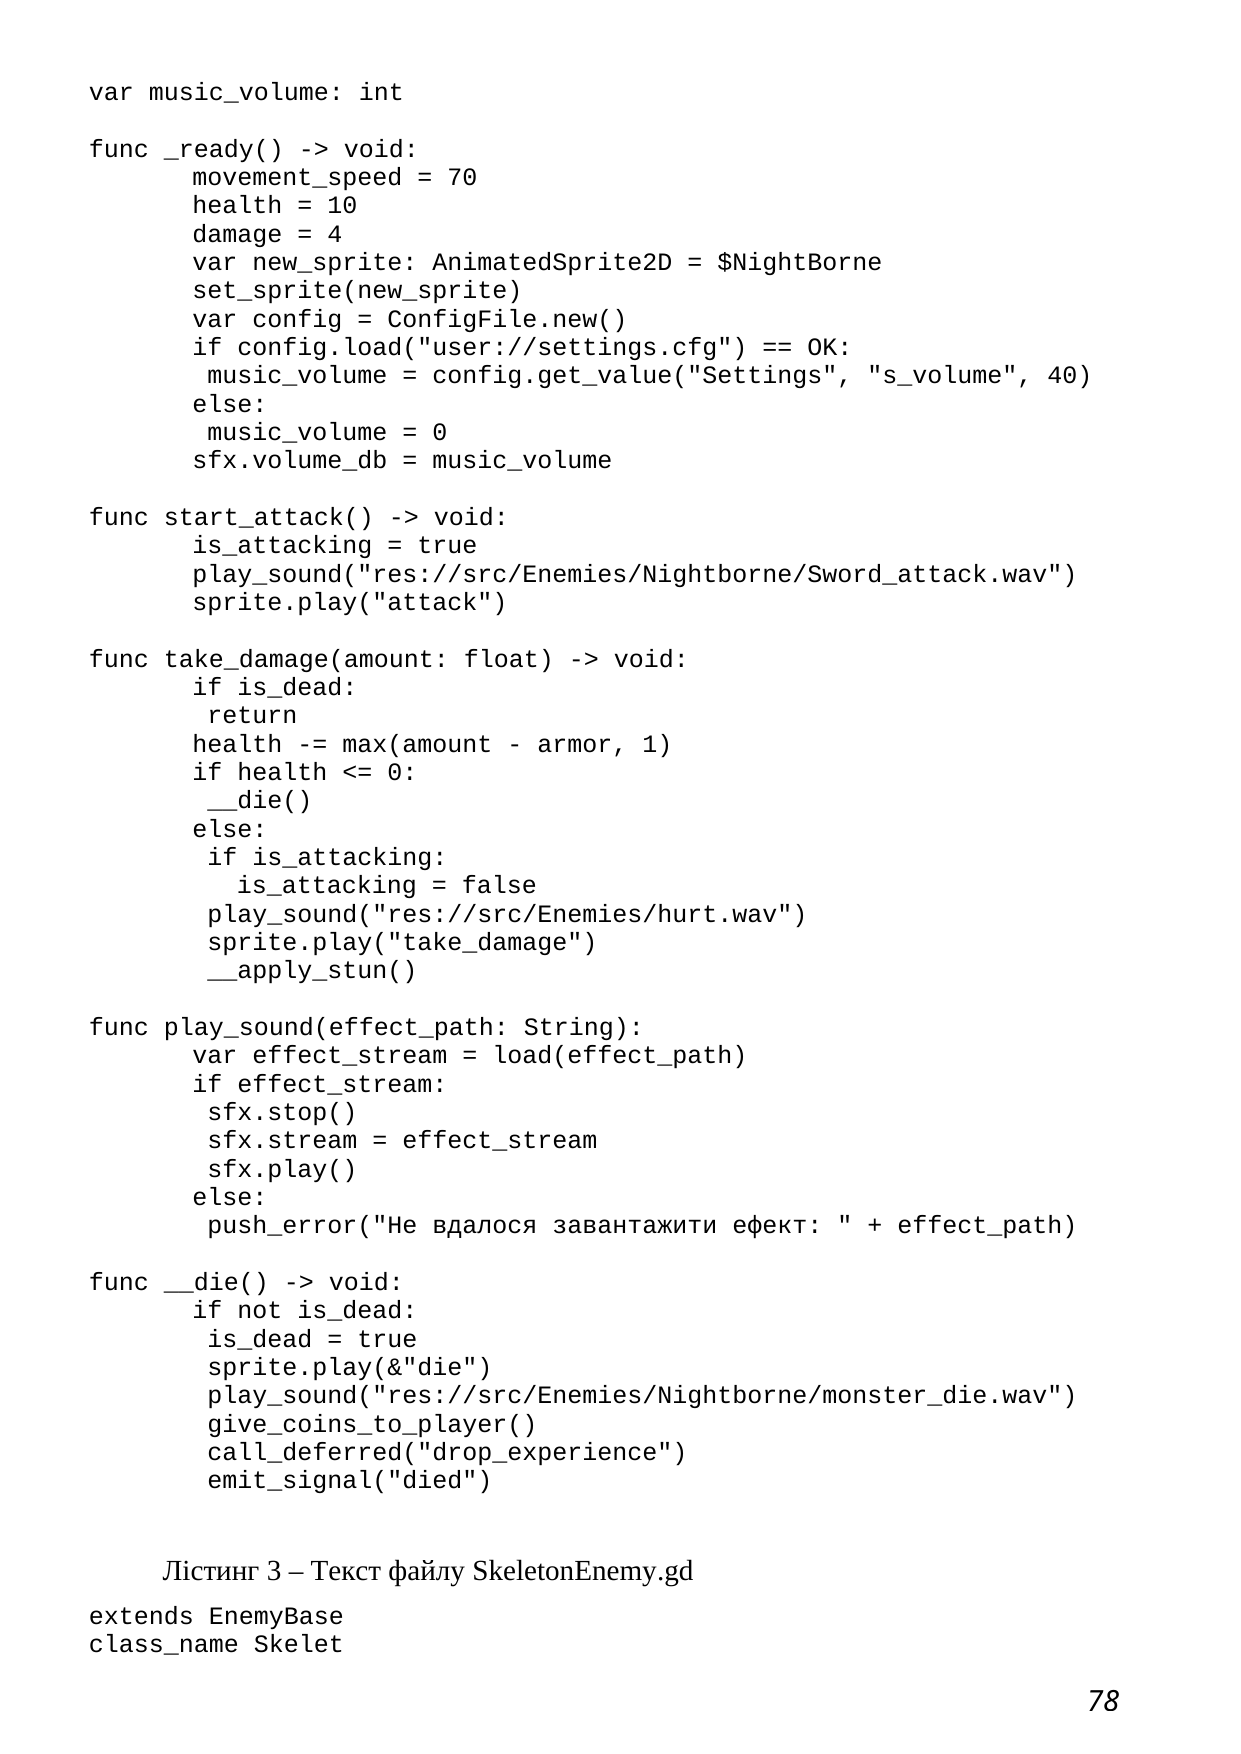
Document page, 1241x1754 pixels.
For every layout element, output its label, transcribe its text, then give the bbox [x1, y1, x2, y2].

text if not is_dead: [89, 1298, 1196, 1326]
text sfx.stop() [89, 1100, 1196, 1128]
text func start_attack() -> void: [89, 505, 1196, 533]
text sprite.play("attack") [89, 590, 1196, 618]
text __apply_stun() [89, 958, 1196, 986]
text play_sound("res://src/Enemies/hurt.wav") [89, 901, 1196, 930]
text func _ready() -> void: [89, 136, 1196, 165]
text __die() [89, 788, 1196, 816]
text health -= max(amount - armor, 1) [89, 731, 1196, 760]
text push_error("Не вдалося завантажити ефект: " + effect_path) [89, 1213, 1196, 1241]
text if is_attacking: [89, 845, 1196, 873]
text if is_dead: [89, 675, 1196, 703]
text is_attacking = false [89, 873, 1196, 901]
text Лістинг 3 – Текст файлу SkeletonEnemy.gd [89, 1553, 1196, 1587]
text var config = ConfigFile.new() [89, 306, 1196, 335]
text func __die() -> void: [89, 1270, 1196, 1298]
text emit_signal("died") [89, 1468, 1196, 1496]
text return [89, 703, 1196, 731]
text movement_speed = 70 [89, 165, 1196, 193]
text play_sound("res://src/Enemies/Nightborne/Sword_attack.wav") [89, 561, 1196, 590]
text play_sound("res://src/Enemies/Nightborne/monster_die.wav") [89, 1383, 1196, 1411]
text set_sprite(new_sprite) [89, 278, 1196, 306]
text is_dead = true [89, 1326, 1196, 1355]
text else: [89, 391, 1196, 420]
text var music_volume: int [89, 80, 1196, 108]
text give_coins_to_player() [89, 1411, 1196, 1440]
text var new_sprite: AnimatedSprite2D = $NightBorne [89, 250, 1196, 278]
text music_volume = config.get_value("Settings", "s_volume", 40) [89, 363, 1196, 391]
text call_deferred("drop_experience") [89, 1440, 1196, 1468]
text if effect_stream: [89, 1071, 1196, 1100]
text else: [89, 1185, 1196, 1213]
text class_name Skelet [89, 1632, 1196, 1660]
text func play_sound(effect_path: String): [89, 1015, 1196, 1043]
text music_volume = 0 [89, 420, 1196, 448]
text is_attacking = true [89, 533, 1196, 561]
text if config.load("user://settings.cfg") == OK: [89, 335, 1196, 363]
text else: [89, 816, 1196, 845]
text damage = 4 [89, 221, 1196, 250]
text sfx.volume_db = music_volume [89, 448, 1196, 476]
text health = 10 [89, 193, 1196, 221]
text sfx.play() [89, 1156, 1196, 1185]
text sprite.play("take_damage") [89, 930, 1196, 958]
text func take_damage(amount: float) -> void: [89, 646, 1196, 675]
text extends EnemyBase [89, 1603, 1196, 1632]
text sprite.play(&"die") [89, 1355, 1196, 1383]
text if health <= 0: [89, 760, 1196, 788]
text var effect_stream = load(effect_path) [89, 1043, 1196, 1071]
text sfx.stream = effect_stream [89, 1128, 1196, 1156]
